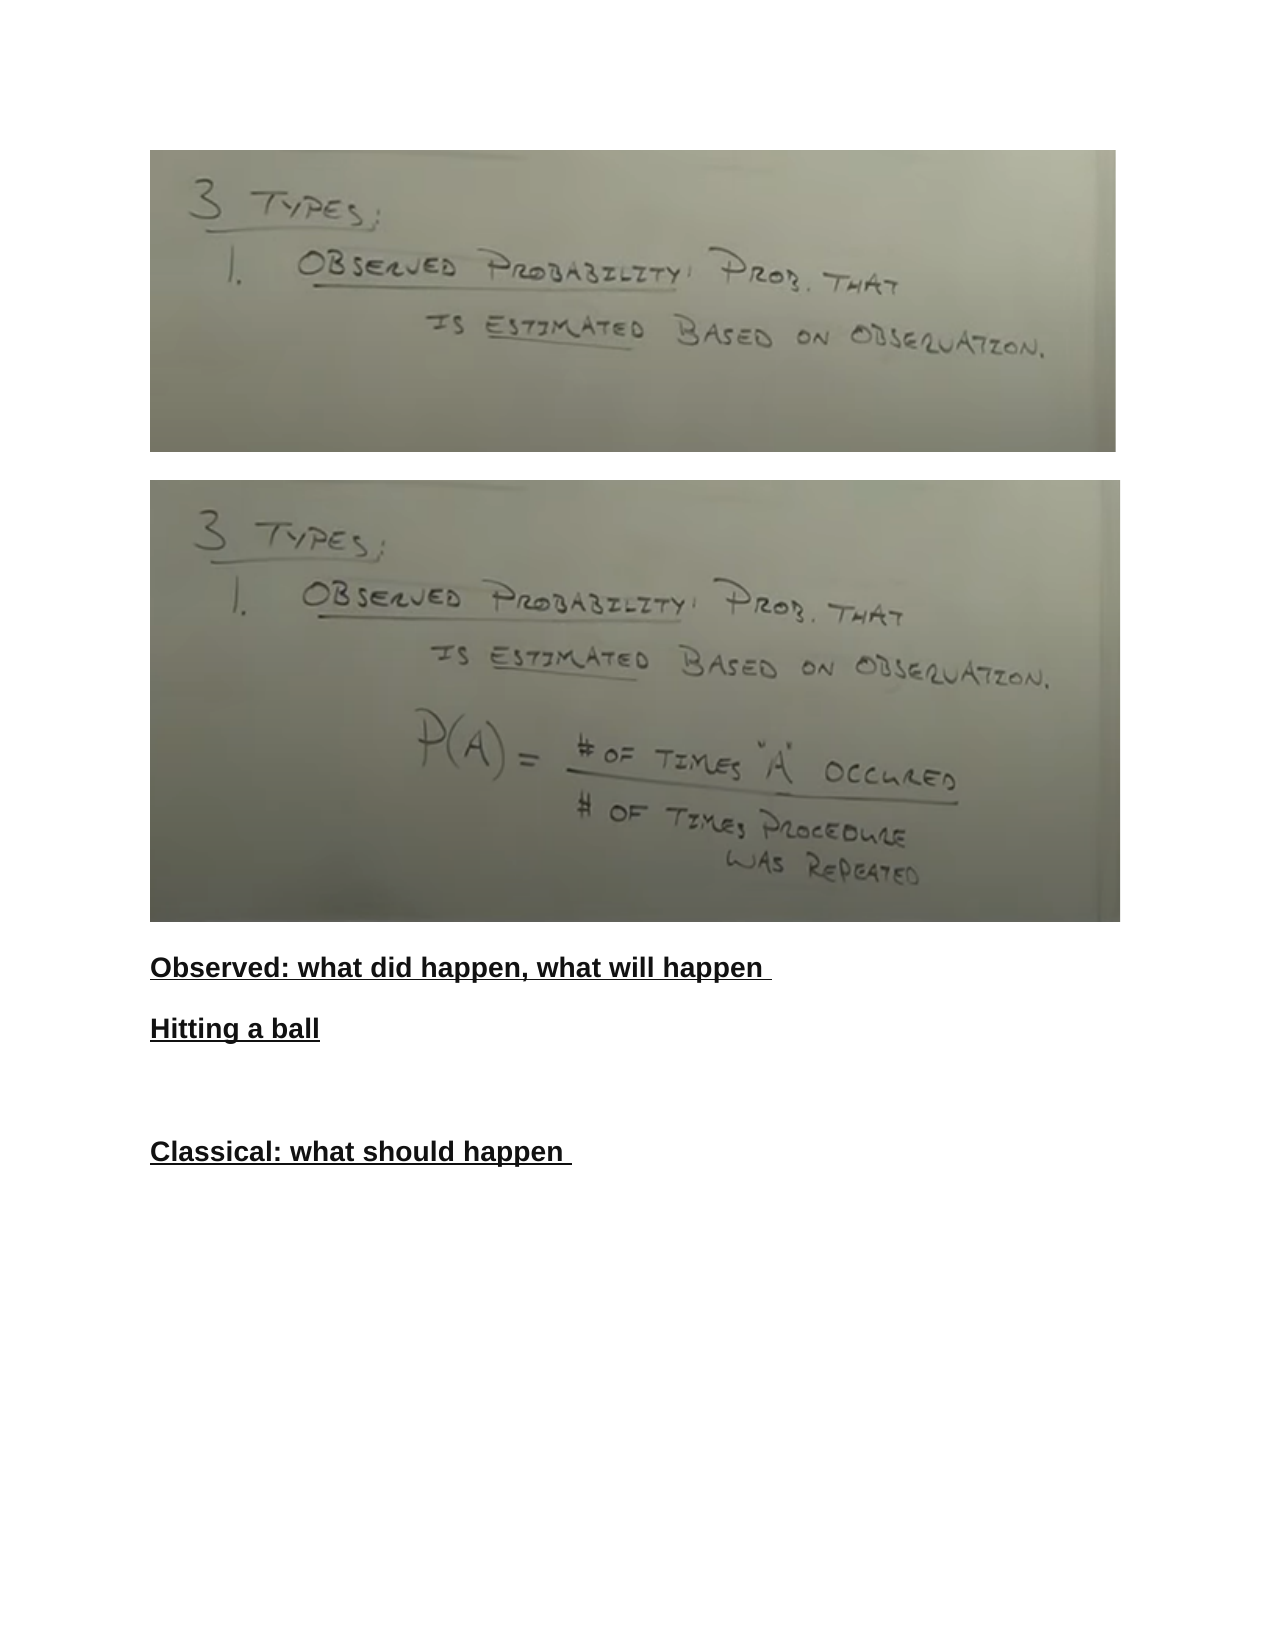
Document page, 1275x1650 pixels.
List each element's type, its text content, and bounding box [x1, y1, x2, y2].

text Hitting a ball [150, 1012, 1125, 1044]
text Observed: what did happen, what will happen [150, 951, 1125, 983]
picture [150, 150, 1116, 452]
text Classical: what should happen [150, 1135, 1125, 1168]
picture [150, 480, 1121, 922]
